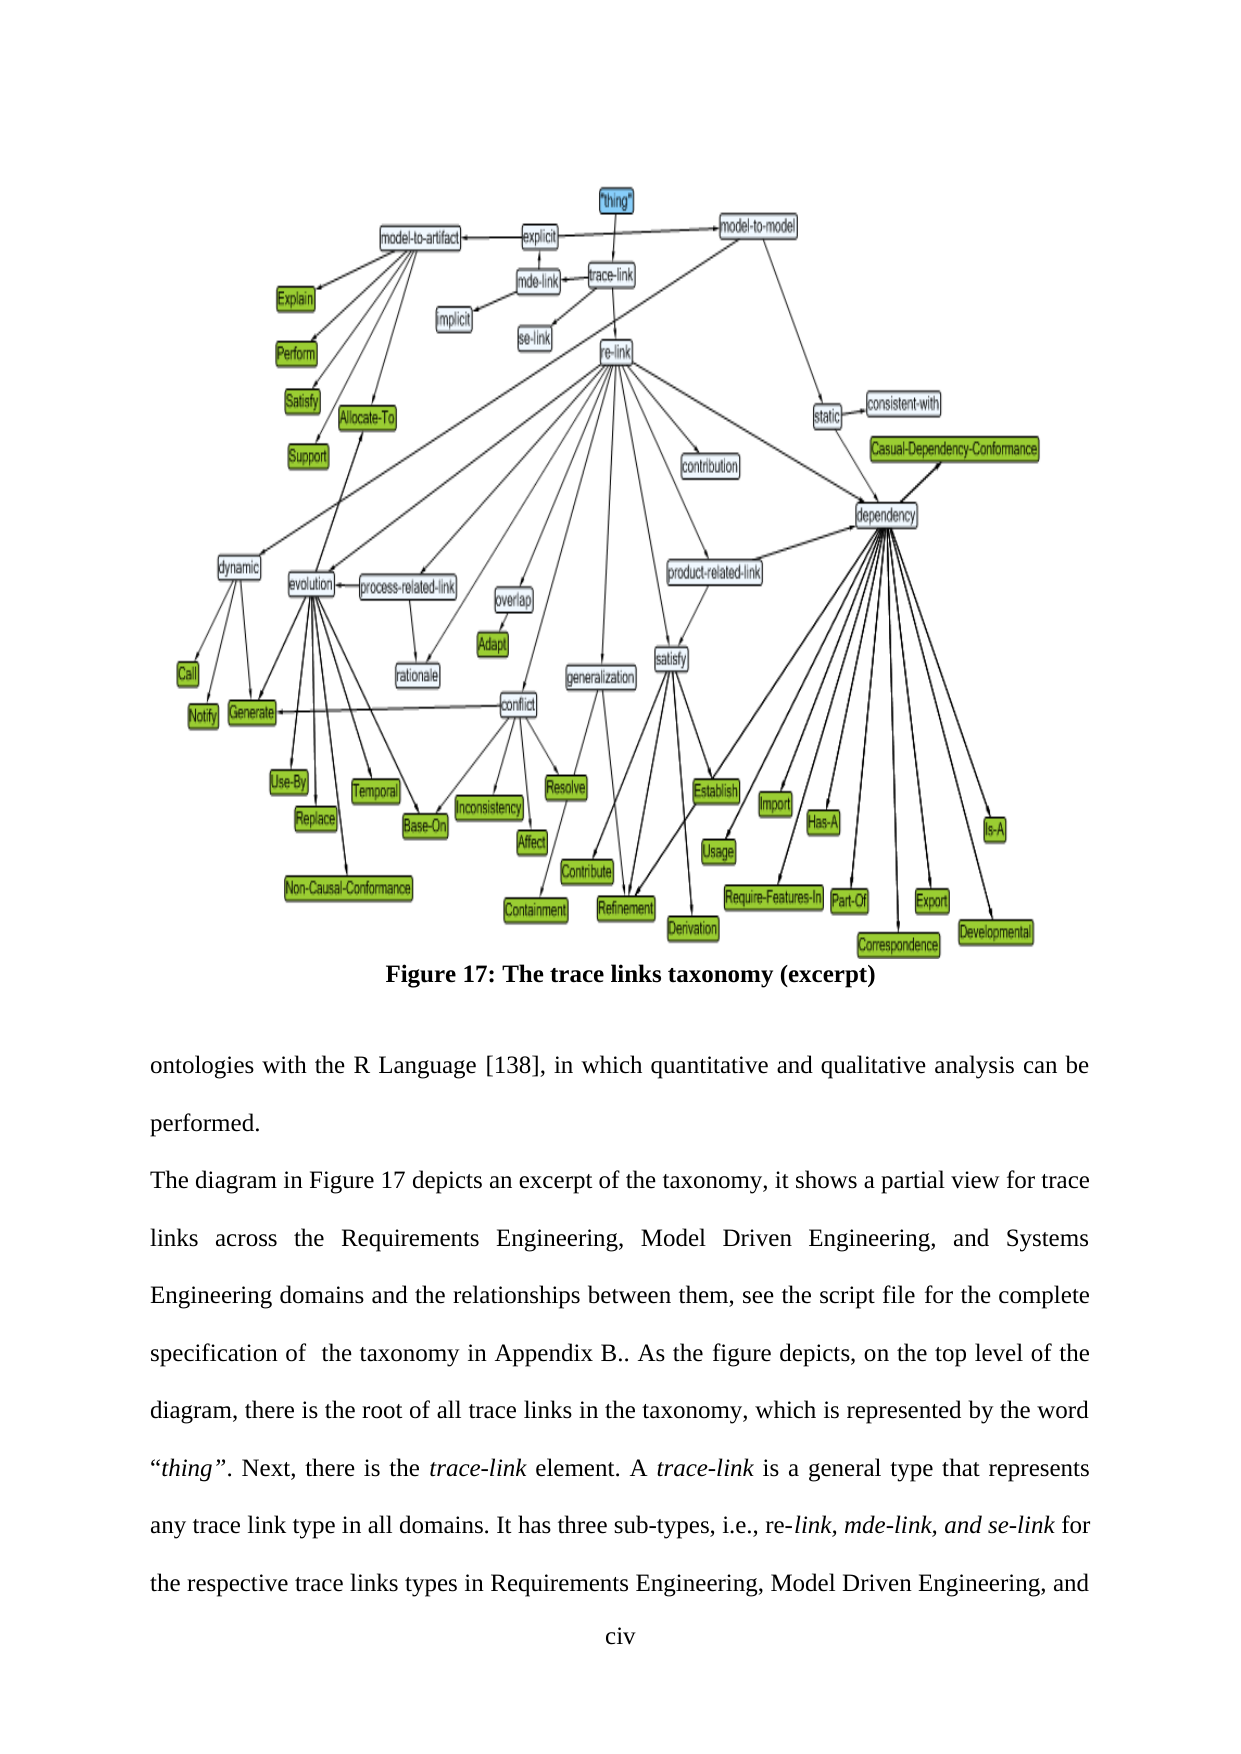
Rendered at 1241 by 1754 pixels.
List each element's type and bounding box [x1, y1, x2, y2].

picture [175, 186, 1042, 959]
text [150, 150, 1090, 1137]
text [150, 1165, 1090, 1597]
